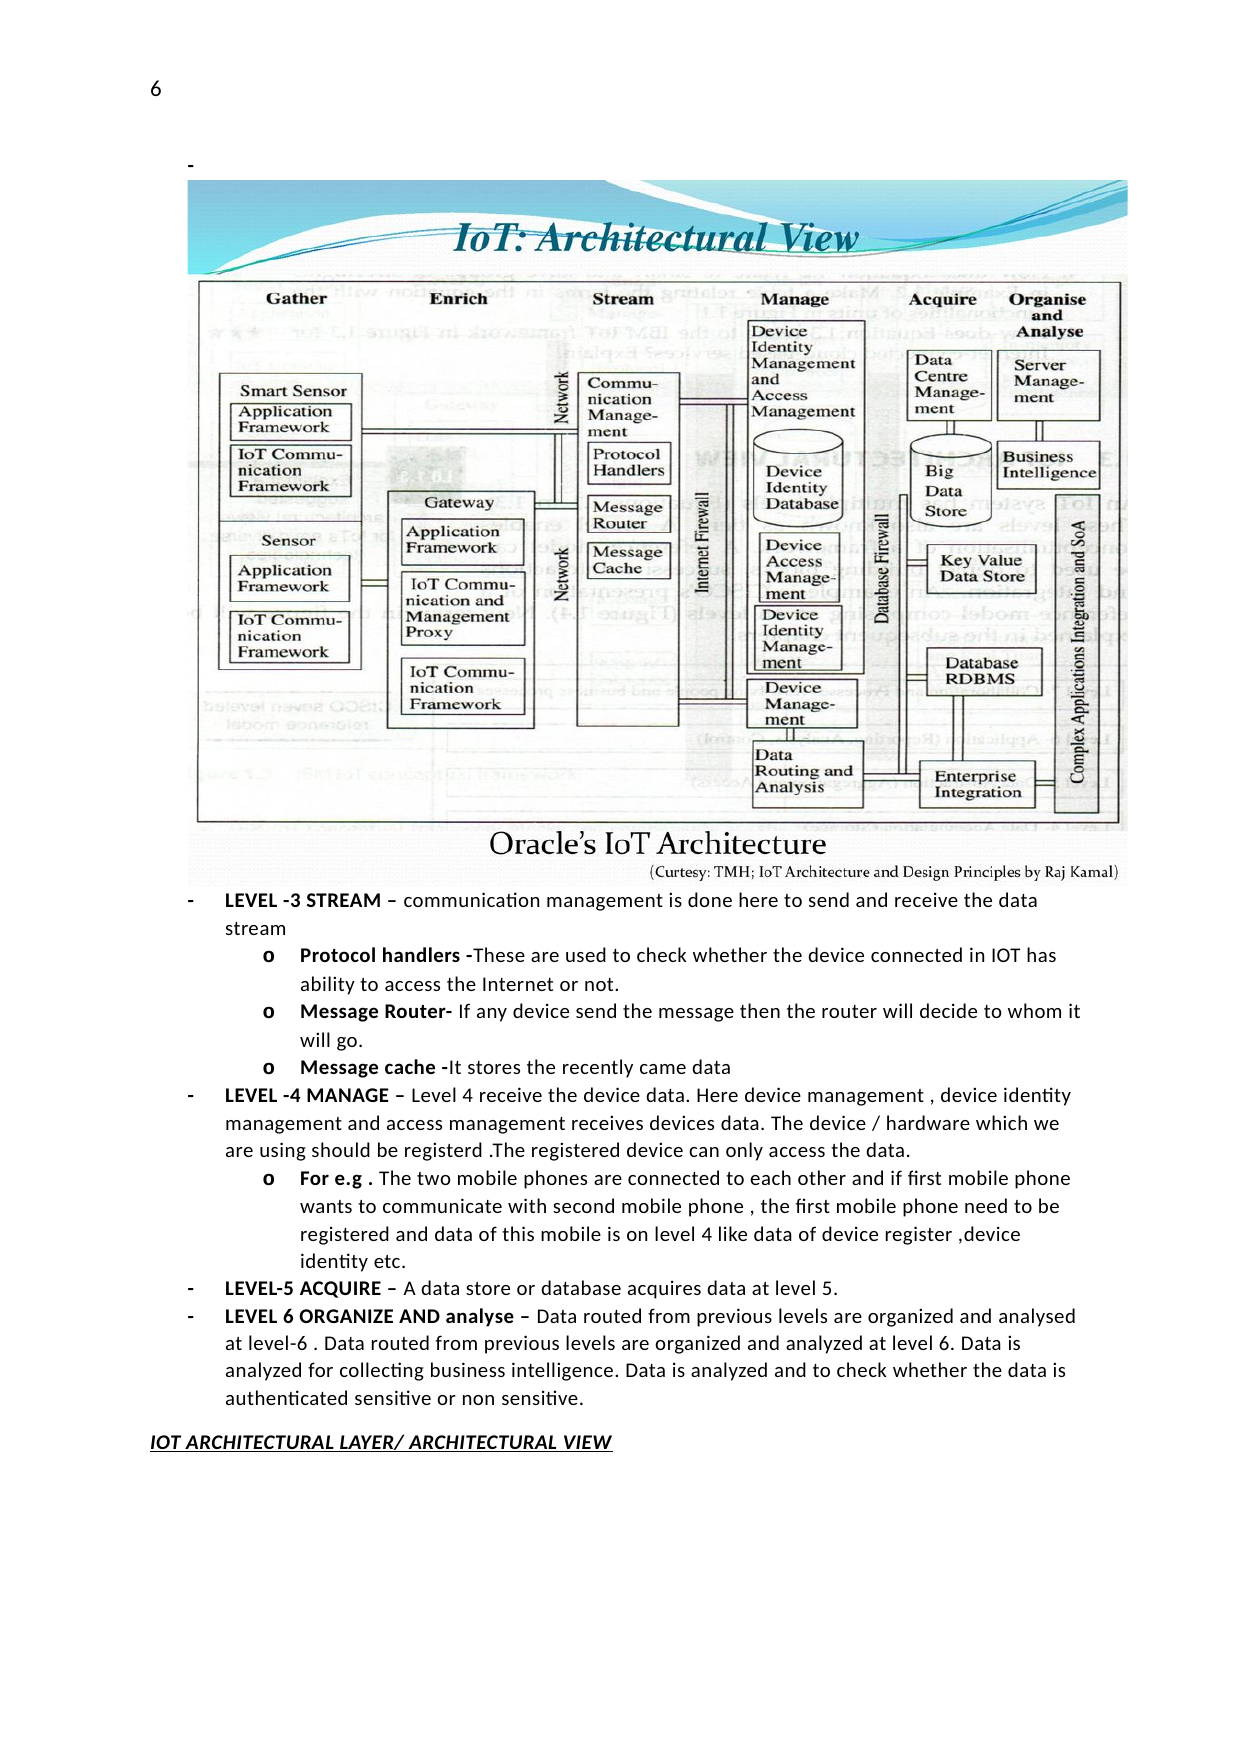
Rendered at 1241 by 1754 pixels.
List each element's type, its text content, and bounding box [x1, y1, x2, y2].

text IOT ARCHITECTURAL LAYER/ ARCHITECTURAL VIEW [150, 1429, 1090, 1454]
list LEVEL-5 ACQUIRE – A data store or database acquires data at level 5. [187, 1276, 1090, 1301]
picture [187, 180, 1128, 886]
list Message cache -It stores the recently came data [262, 1054, 1090, 1081]
list LEVEL -3 STREAM – communication management is done here to send and receive the data stream [187, 888, 1090, 941]
list For e.g . The two mobile phones are connected to each other and if first mobile phone wants to communicate with second mobile phone , the first mobile phone need to be registered and data of this mobile is on level 4 like data of device register ,device identity etc. [262, 1165, 1090, 1273]
list LEVEL -4 MANAGE – Level 4 receive the device data. Here device management , device identity management and access management receives devices data. The device / hardware which we are using should be registerd .The registered device can only access the data. [187, 1083, 1090, 1163]
list Protocol handlers -These are used to check whether the device connected in IOT has ability to access the Internet or not. [262, 942, 1090, 996]
list Message Router- If any device send the message then the router will decide to whom it will go. [262, 998, 1090, 1052]
list LEVEL 6 ORGANIZE AND analyse – Data routed from previous levels are organized and analysed at level-6 . Data routed from previous levels are organized and analyzed at level 6. Data is analyzed for collecting business intelligence. Data is analyzed and to check whether the data is authenticated sensitive or non sensitive. [187, 1303, 1090, 1411]
